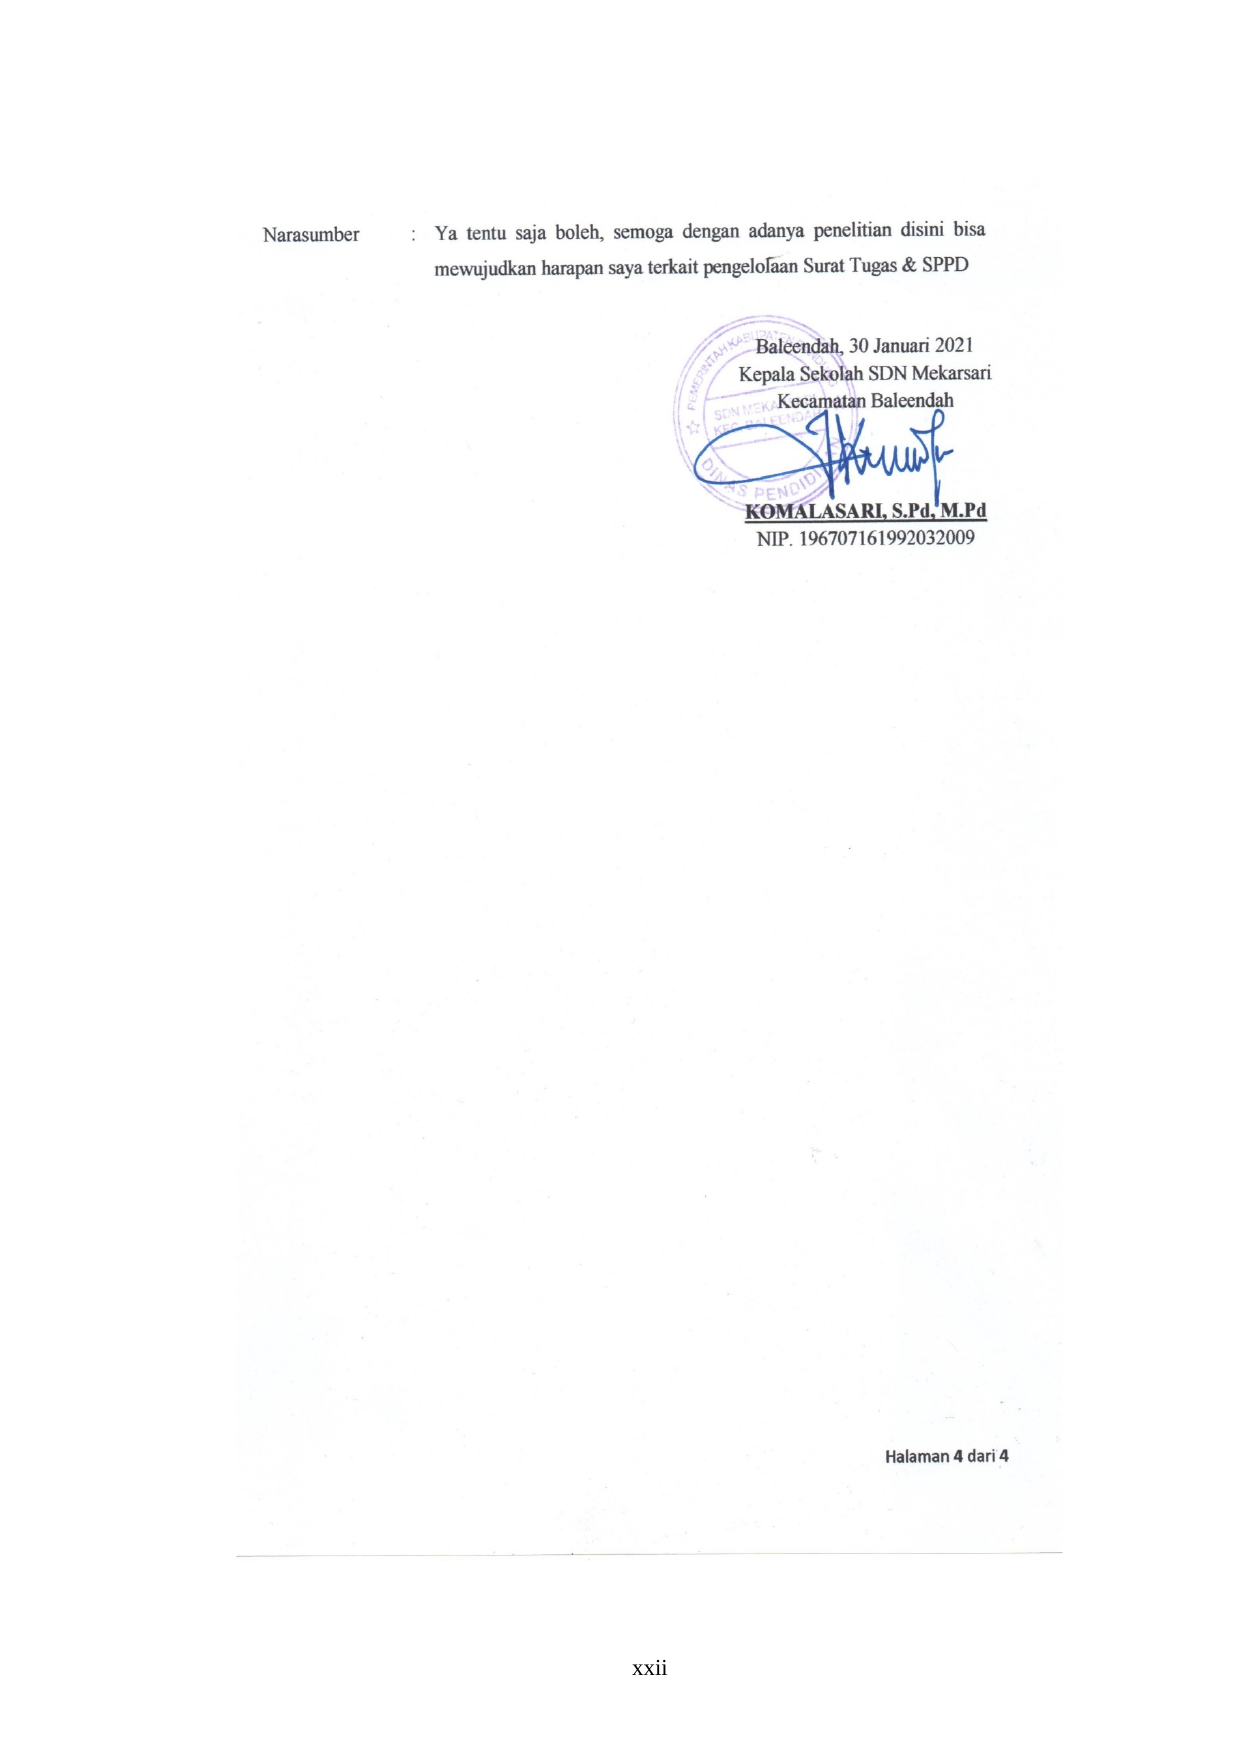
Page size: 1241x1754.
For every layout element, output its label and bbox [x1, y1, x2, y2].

picture [236, 177, 1063, 1562]
